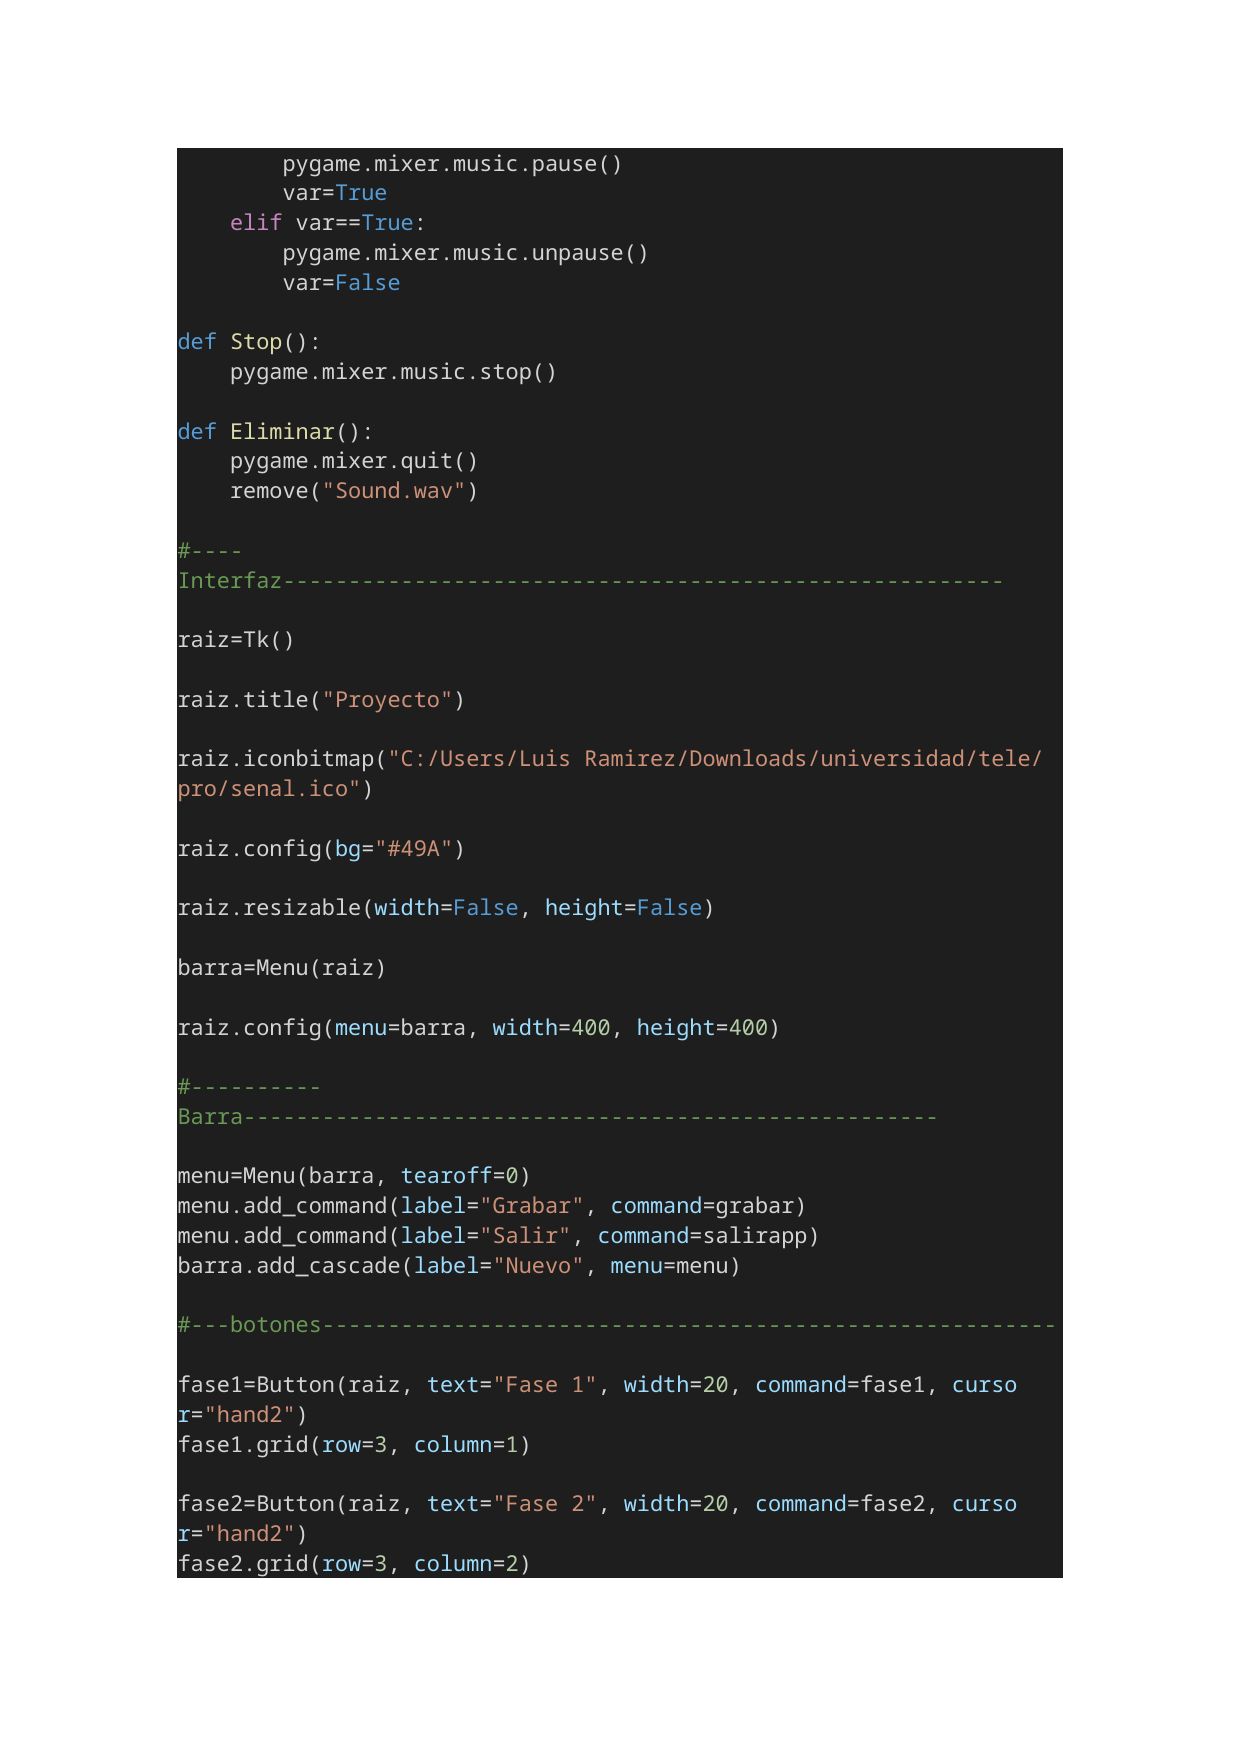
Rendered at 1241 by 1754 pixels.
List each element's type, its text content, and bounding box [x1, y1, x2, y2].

text def Stop(): [177, 326, 1063, 356]
text var=False [177, 267, 1063, 297]
text #----Interfaz------------------------------------------------------- [177, 535, 1063, 594]
text barra.add_cascade(label="Nuevo", menu=menu) [177, 1250, 1063, 1280]
text #---botones-------------------------------------------------------- [177, 1309, 1063, 1339]
text remove("Sound.wav") [177, 475, 1063, 505]
text fase1=Button(raiz, text="Fase 1", width=20, command=fase1, cursor="hand2") [177, 1369, 1063, 1429]
text pygame.mixer.quit() [177, 446, 1063, 475]
text elif var==True: [177, 207, 1063, 237]
text raiz=Tk() [177, 624, 1063, 654]
text def Eliminar(): [177, 416, 1063, 446]
text pygame.mixer.music.pause() [177, 148, 1063, 177]
text raiz.resizable(width=False, height=False) [177, 892, 1063, 922]
text barra=Menu(raiz) [177, 952, 1063, 982]
text pygame.mixer.music.stop() [177, 356, 1063, 386]
text fase2=Button(raiz, text="Fase 2", width=20, command=fase2, cursor="hand2") [177, 1488, 1063, 1548]
text raiz.title("Proyecto") [177, 684, 1063, 714]
text menu.add_command(label="Grabar", command=grabar) [177, 1190, 1063, 1220]
text raiz.config(menu=barra, width=400, height=400) [177, 1012, 1063, 1041]
text raiz.iconbitmap("C:/Users/Luis Ramirez/Downloads/universidad/tele/pro/senal.ico") [177, 743, 1063, 803]
text menu=Menu(barra, tearoff=0) [177, 1161, 1063, 1190]
text var=True [177, 177, 1063, 207]
text #----------Barra----------------------------------------------------- [177, 1071, 1063, 1131]
text fase2.grid(row=3, column=2) [177, 1548, 1063, 1578]
text raiz.config(bg="#49A") [177, 833, 1063, 863]
text menu.add_command(label="Salir", command=salirapp) [177, 1220, 1063, 1250]
text pygame.mixer.music.unpause() [177, 237, 1063, 267]
text fase1.grid(row=3, column=1) [177, 1429, 1063, 1458]
